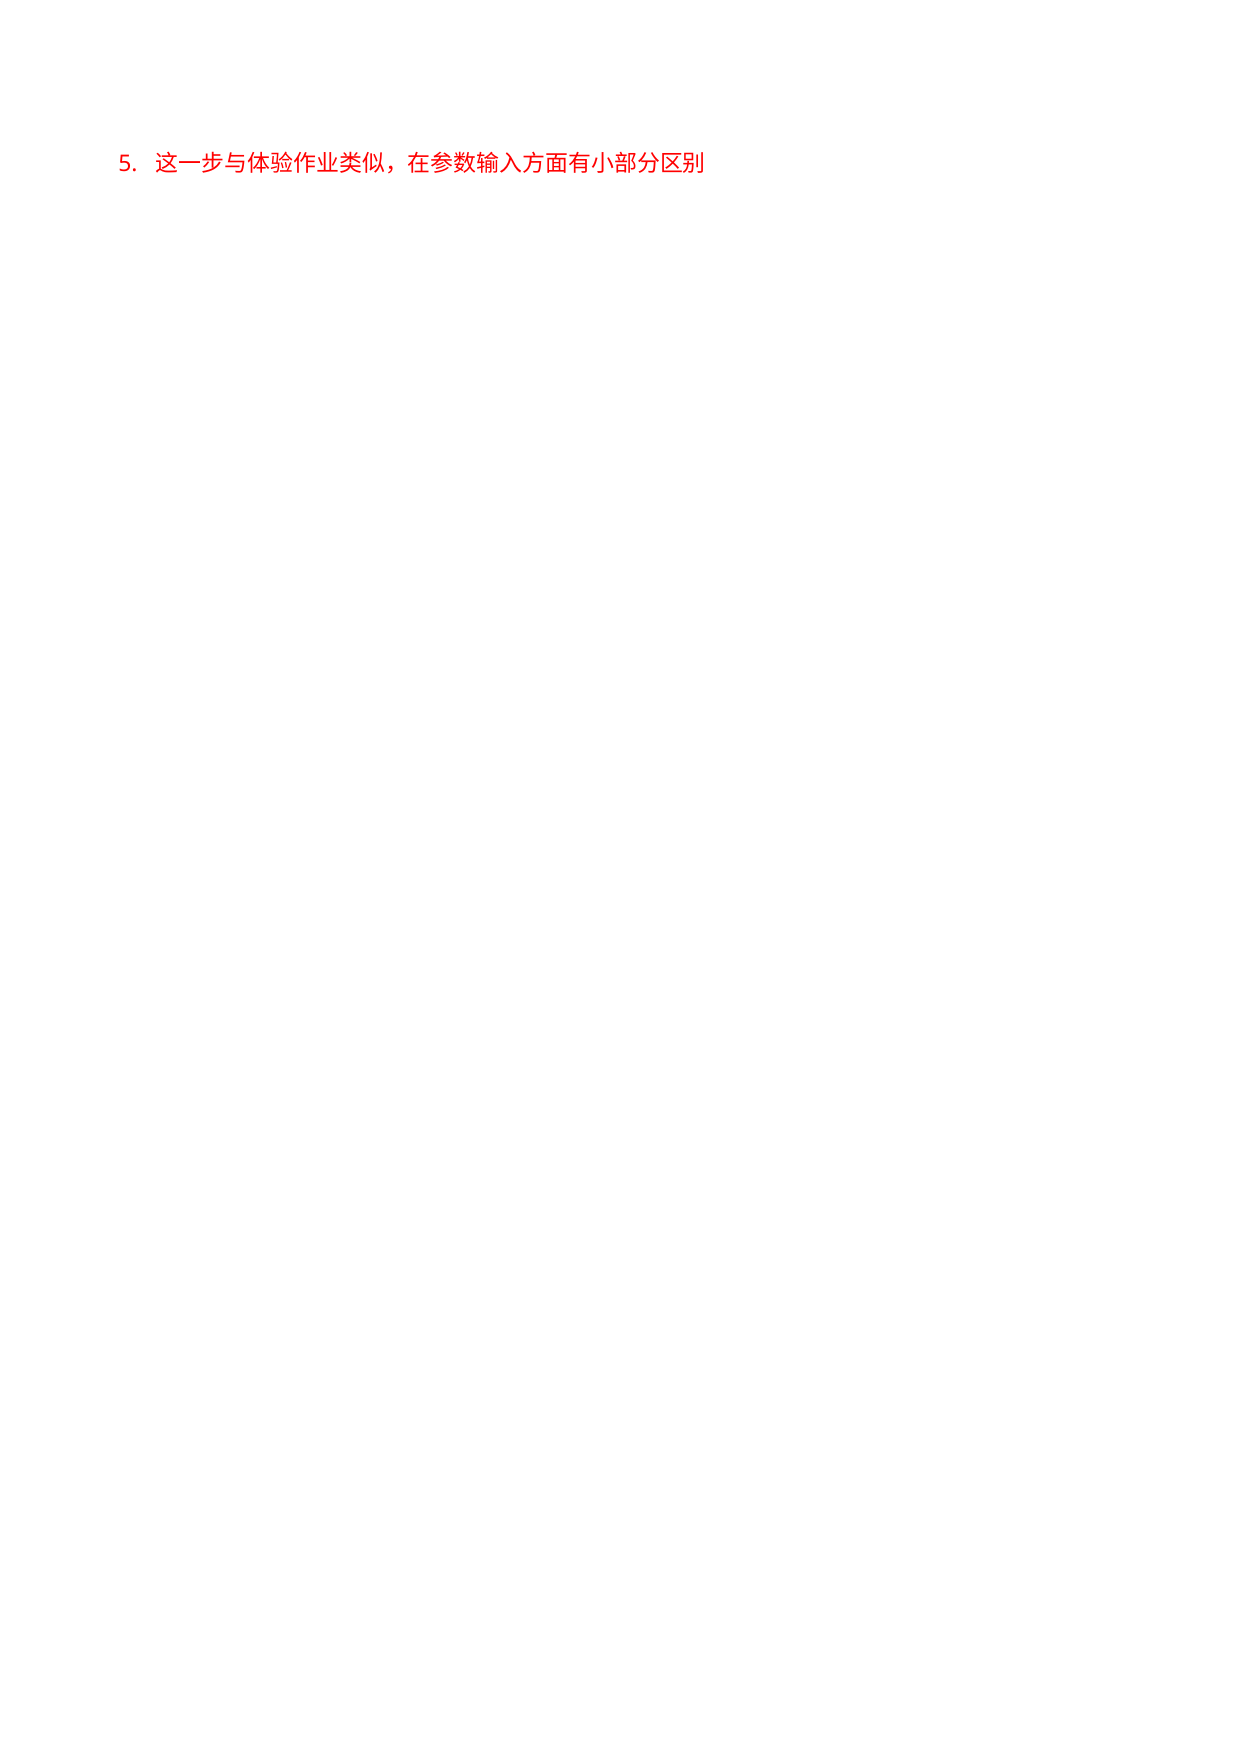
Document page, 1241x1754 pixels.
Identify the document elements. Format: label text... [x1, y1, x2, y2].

list 这一步与体验作业类似，在参数输入方面有小部分区别 [118, 147, 1122, 178]
